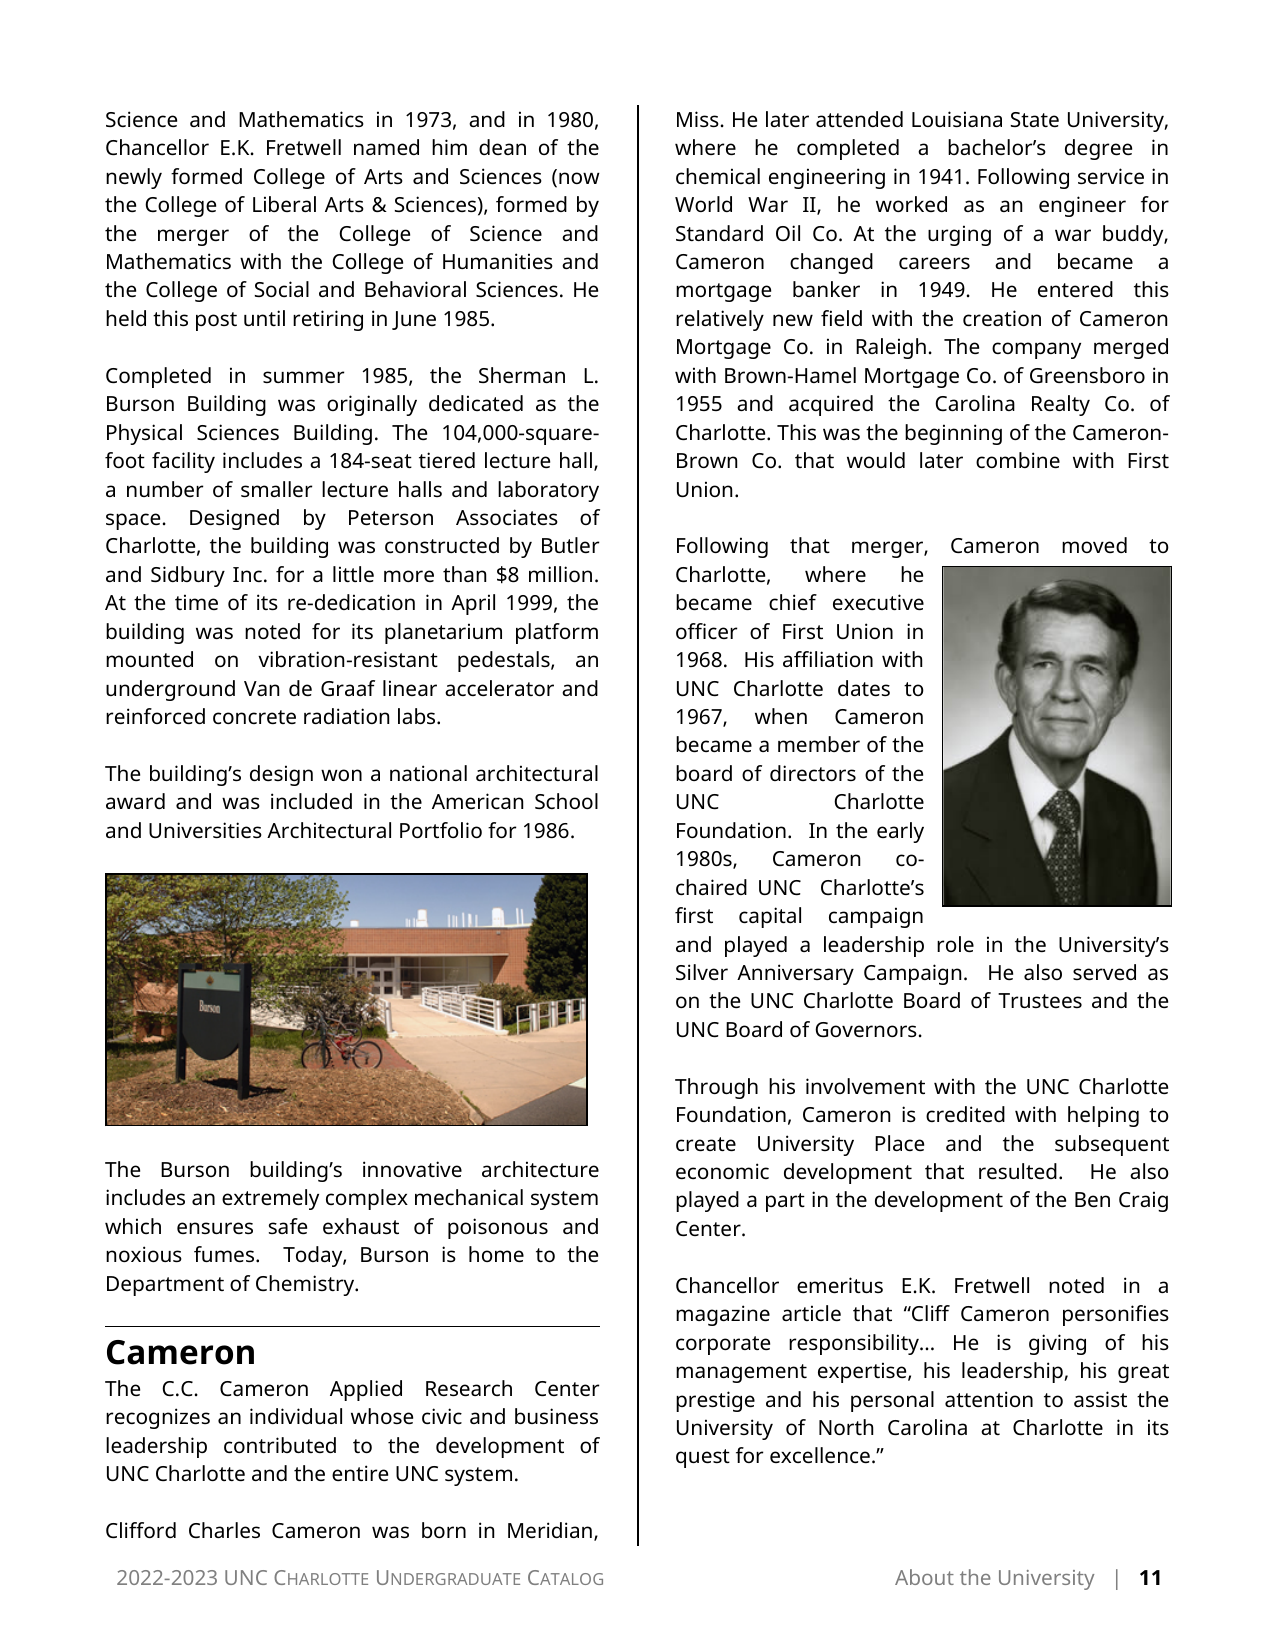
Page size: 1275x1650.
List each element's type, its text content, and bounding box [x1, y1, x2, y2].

text Completed in summer 1985, the Sherman L. Burson Building was originally dedicated as the Physical Sciences Building. The 104,000-square-foot facility includes a 184-seat tiered lecture hall, a number of smaller lecture halls and laboratory space. Designed by Peterson Associates of Charlotte, the building was constructed by Butler and Sidbury Inc. for a little more than $8 million. At the time of its re-dedication in April 1999, the building was noted for its planetarium platform mounted on vibration-resistant pedestals, an underground Van de Graaf linear accelerator and reinforced concrete radiation labs. [105, 361, 600, 731]
text The Burson building’s innovative architecture includes an extremely complex mechanical system which ensures safe exhaust of poisonous and noxious fumes. Today, Burson is home to the Department of Chemistry. [105, 1155, 600, 1297]
text The building’s design won a national architectural award and was included in the American School and Universities Architectural Portfolio for 1986. [105, 759, 600, 844]
text Through his involvement with the UNC Charlotte Foundation, Cameron is credited with helping to create University Place and the subsequent economic development that resulted. He also played a part in the development of the Ben Craig Center. [675, 1072, 1170, 1242]
text Cameron [105, 1327, 600, 1374]
text Clifford Charles Cameron was born in Meridian, Miss. He later attended Louisiana State University, where he completed a bachelor’s degree in chemical engineering in 1941. Following service in World War II, he worked as an engineer for Standard Oil Co. At the urging of a war buddy, Cameron changed careers and became a mortgage banker in 1949. He entered this relatively new field with the creation of Cameron Mortgage Co. in Raleigh. The company merged with Brown-Hamel Mortgage Co. of Greensboro in 1955 and acquired the Carolina Realty Co. of Charlotte. This was the beginning of the Cameron-Brown Co. that would later combine with First Union. [675, 105, 1170, 503]
text The C.C. Cameron Applied Research Center recognizes an individual whose civic and business leadership contributed to the development of UNC Charlotte and the entire UNC system. [105, 1374, 600, 1488]
text Chancellor emeritus E.K. Fretwell noted in a magazine article that “Cliff Cameron personifies corporate responsibility… He is giving of his management expertise, his leadership, his great prestige and his personal attention to assist the University of North Carolina at Charlotte in its quest for excellence.” [675, 1271, 1170, 1470]
picture [943, 567, 1171, 904]
picture [107, 875, 586, 1125]
